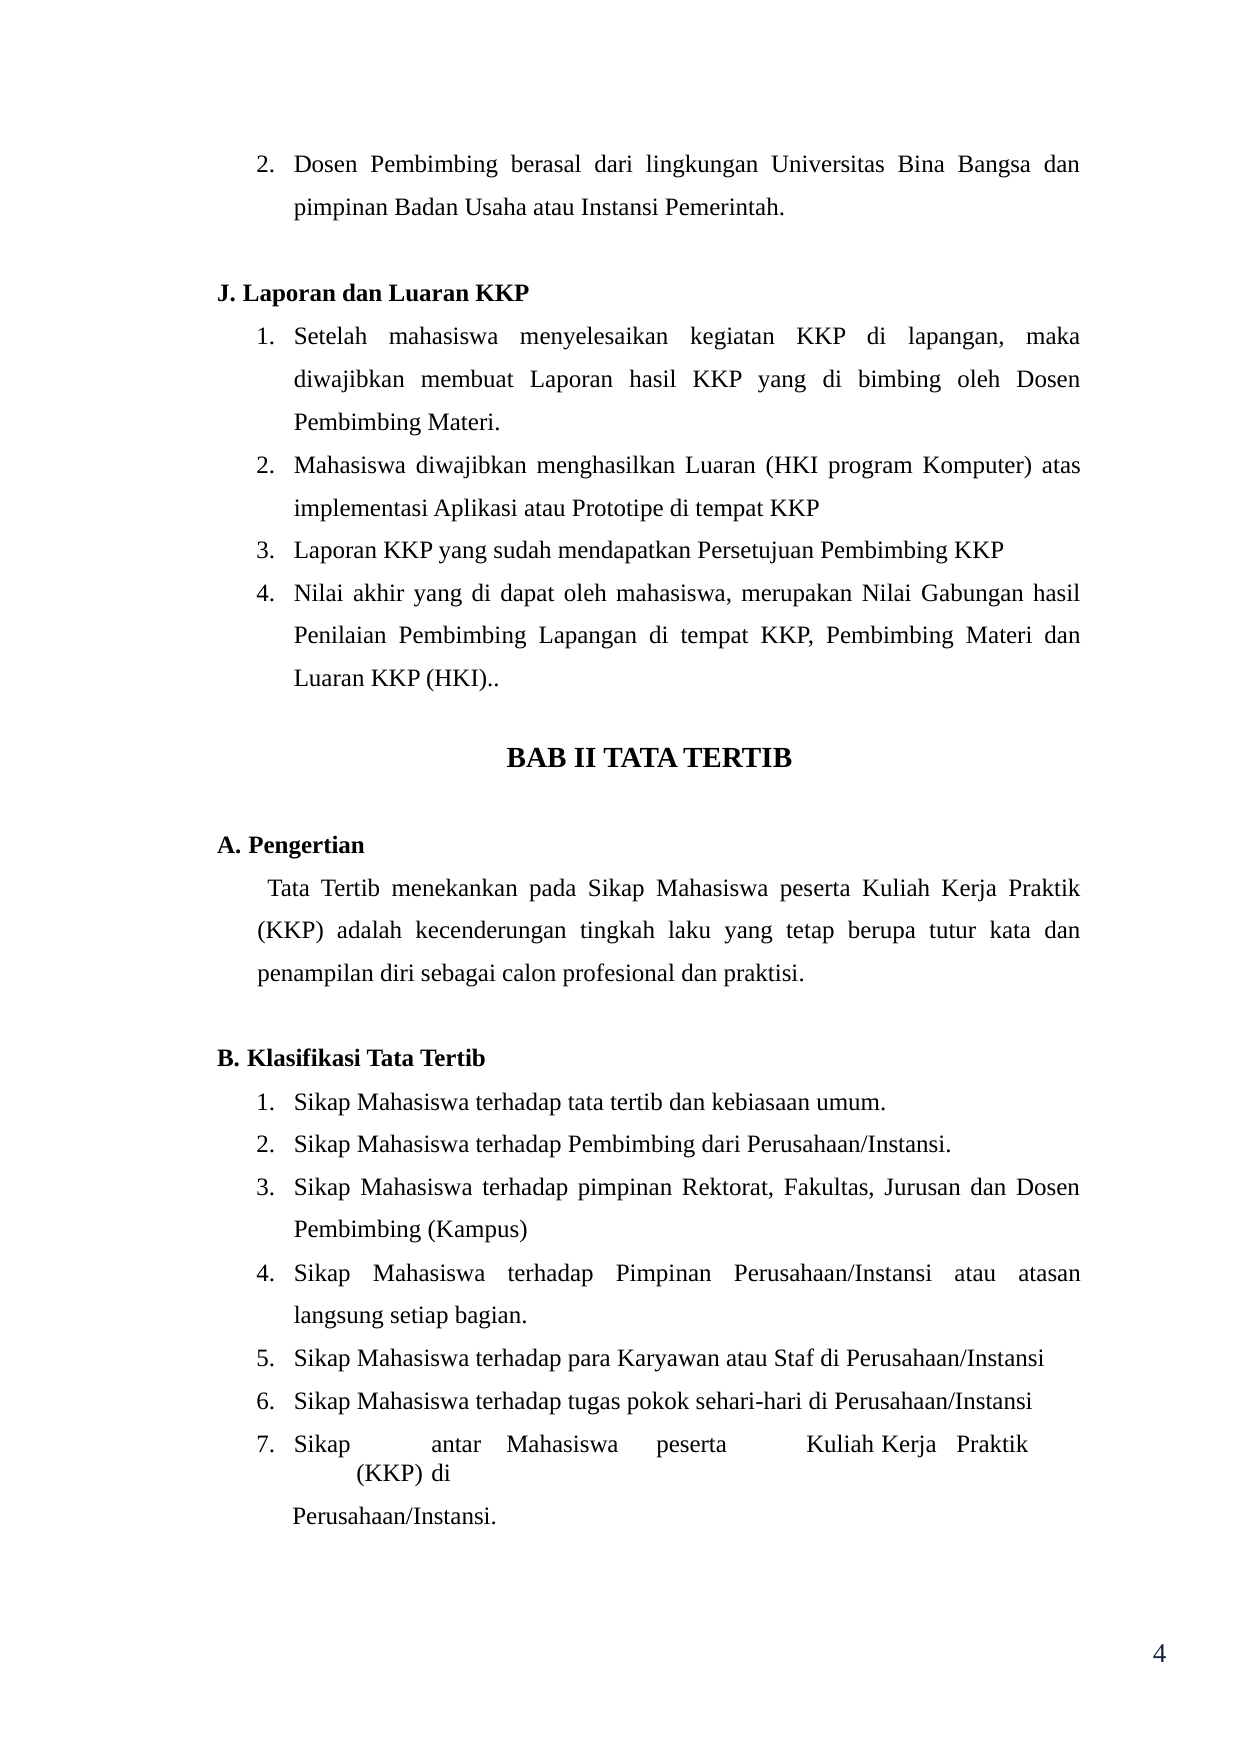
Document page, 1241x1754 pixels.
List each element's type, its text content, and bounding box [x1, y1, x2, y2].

list Sikap Mahasiswa terhadap pimpinan Rektorat, Fakultas, Jurusan dan Dosen Pembimbing (Kampus) [256, 1172, 1081, 1243]
subtitle BAB II TATA TERTIB [208, 741, 1090, 774]
list Laporan KKP yang sudah mendapatkan Persetujuan Pembimbing KKP [256, 536, 1081, 564]
text Perusahaan/Instansi. [292, 1501, 1081, 1529]
subtitle A. Pengertian [217, 830, 1091, 858]
list Sikap Mahasiswa terhadap Pimpinan Perusahaan/Instansi atau atasan langsung setiap bagian. [256, 1258, 1081, 1329]
list Setelah mahasiswa menyelesaikan kegiatan KKP di lapangan, maka diwajibkan membuat Laporan hasil KKP yang di bimbing oleh Dosen Pembimbing Materi. [256, 321, 1081, 436]
list Sikap antar Mahasiswa peserta Kuliah Kerja Praktik (KKP) di [256, 1429, 1081, 1487]
list Sikap Mahasiswa terhadap tata tertib dan kebiasaan umum. [256, 1087, 1081, 1115]
list Sikap Mahasiswa terhadap tugas pokok sehari-hari di Perusahaan/Instansi [256, 1386, 1081, 1415]
list Sikap Mahasiswa terhadap Pembimbing dari Perusahaan/Instansi. [256, 1129, 1081, 1158]
list Dosen Pembimbing berasal dari lingkungan Universitas Bina Bangsa dan pimpinan Badan Usaha atau Instansi Pemerintah. [256, 149, 1081, 221]
list Sikap Mahasiswa terhadap para Karyawan atau Staf di Perusahaan/Instansi [256, 1343, 1081, 1372]
list Nilai akhir yang di dapat oleh mahasiswa, merupakan Nilai Gabungan hasil Penilaian Pembimbing Lapangan di tempat KKP, Pembimbing Materi dan Luaran KKP (HKI).. [256, 578, 1081, 692]
list Mahasiswa diwajibkan menghasilkan Luaran (HKI program Komputer) atas implementasi Aplikasi atau Prototipe di tempat KKP [256, 450, 1081, 521]
subtitle B. Klasifikasi Tata Tertib [217, 1043, 1091, 1072]
text Tata Tertib menekankan pada Sikap Mahasiswa peserta Kuliah Kerja Praktik (KKP) adalah kecenderungan tingkah laku yang tetap berupa tutur kata dan penampilan diri sebagai calon profesional dan praktisi. [256, 873, 1081, 987]
subtitle J. Laporan dan Luaran KKP [217, 278, 1091, 307]
